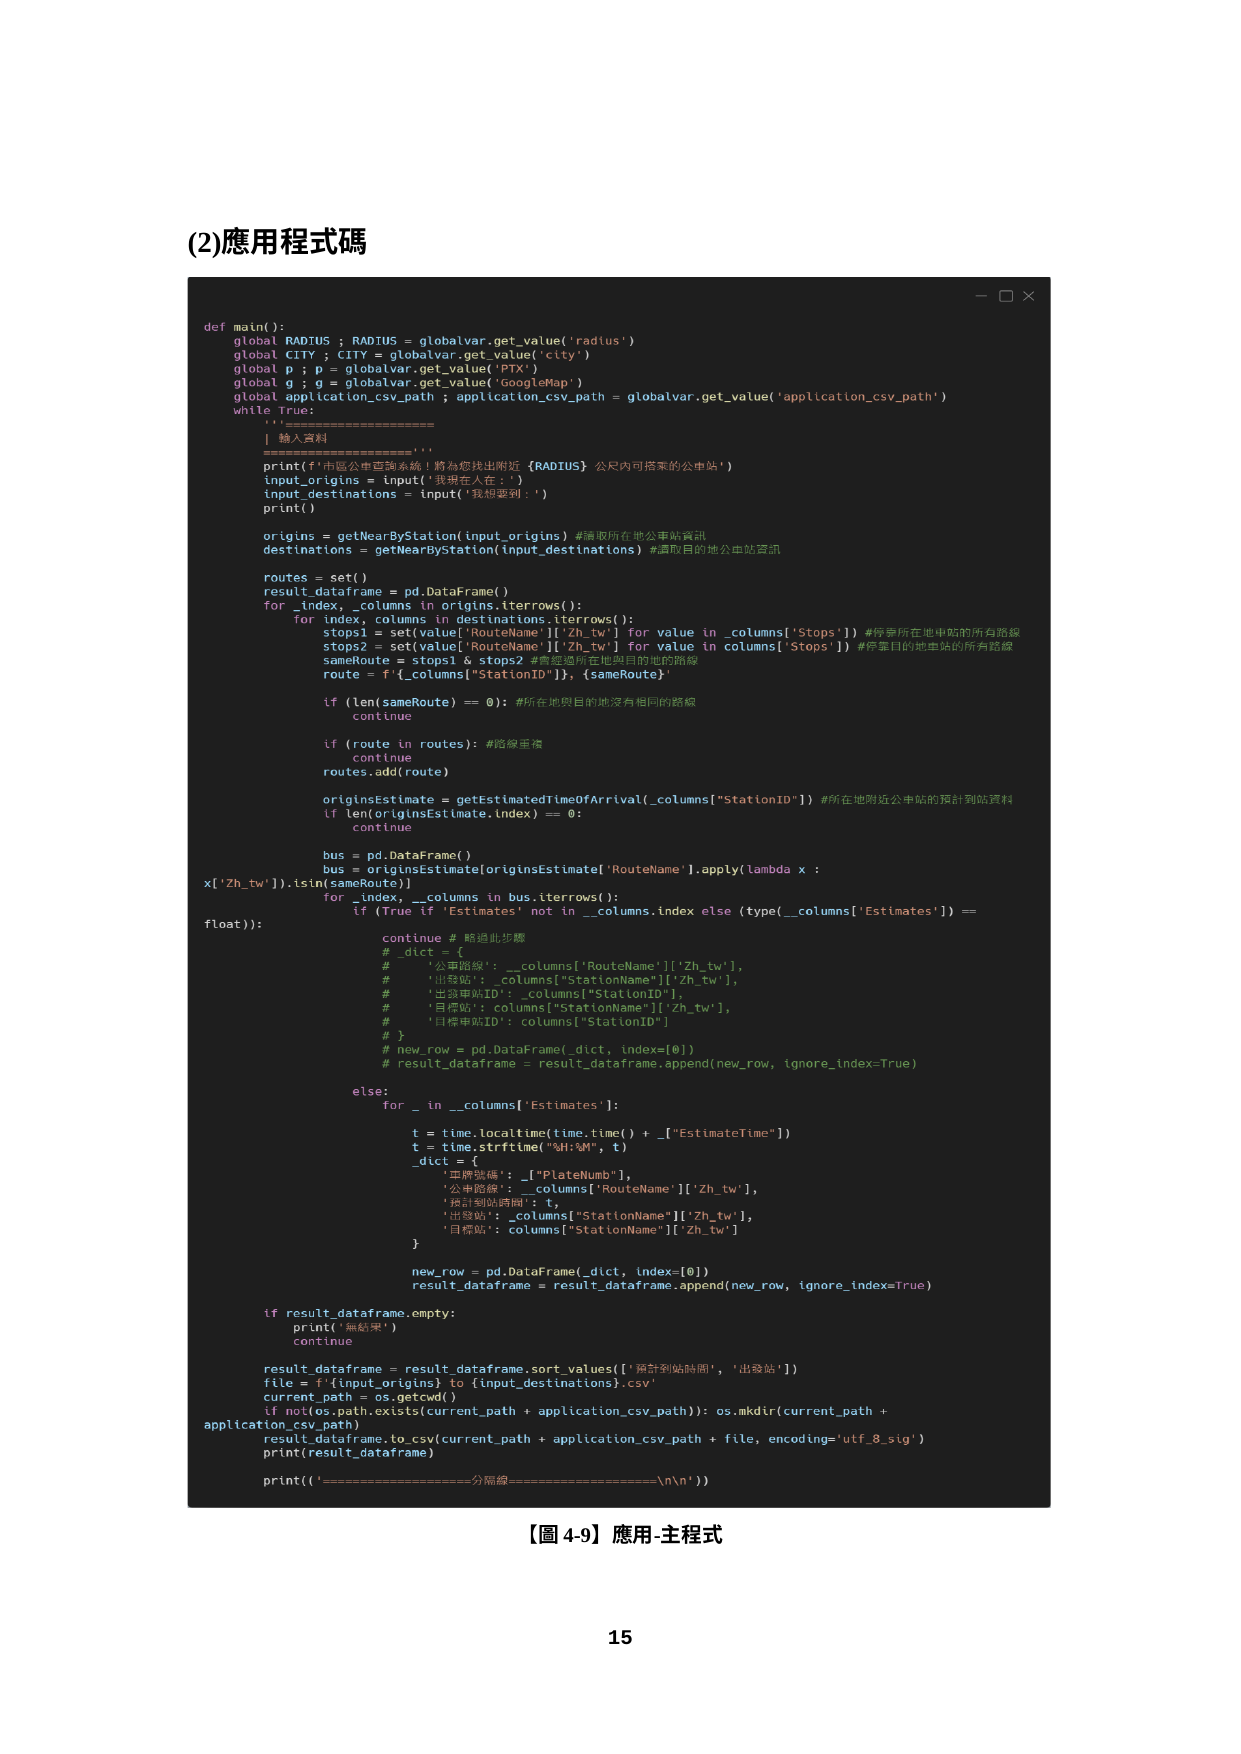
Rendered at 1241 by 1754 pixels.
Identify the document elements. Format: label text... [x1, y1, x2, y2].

text 【圖4-9】應用-主程式 [187, 1514, 1053, 1552]
text (2)應用程式碼 [187, 202, 1053, 277]
picture [187, 277, 1051, 1508]
